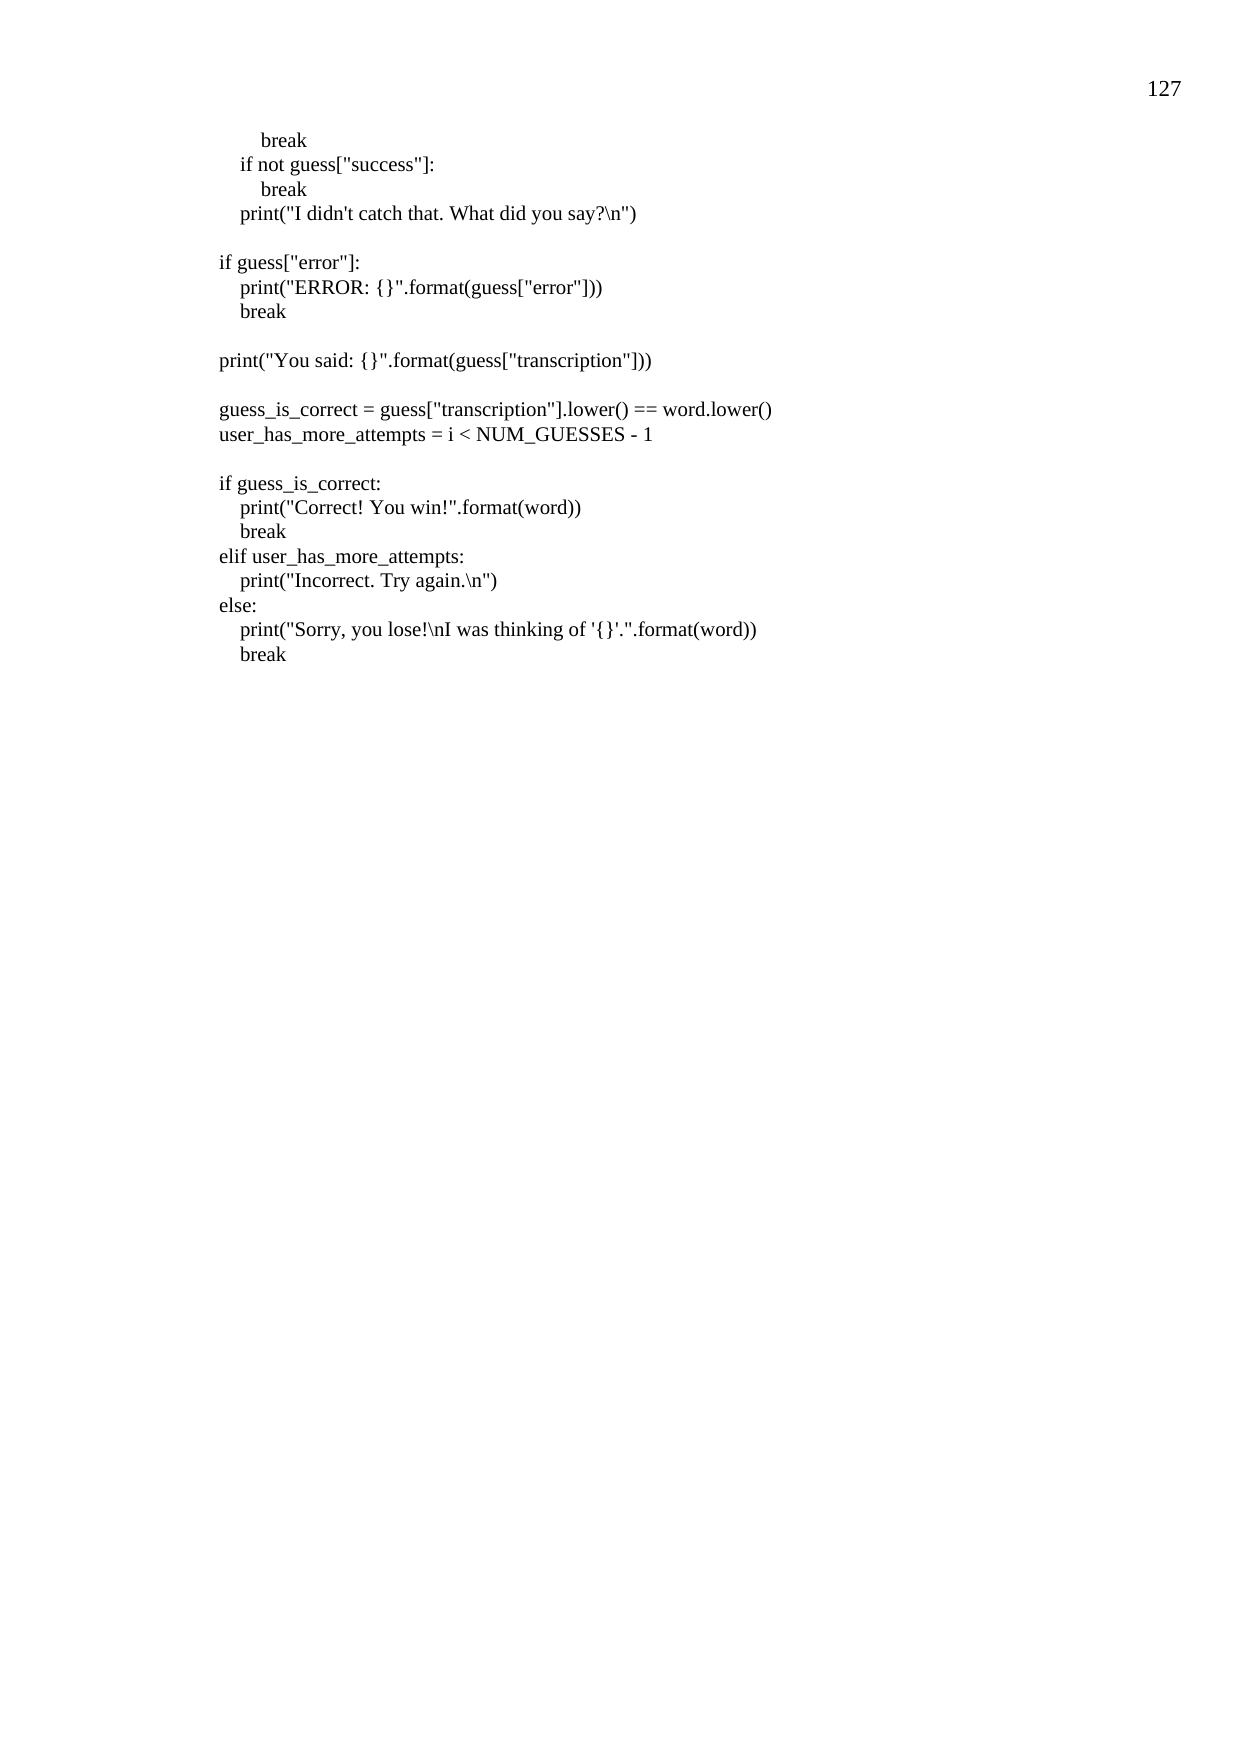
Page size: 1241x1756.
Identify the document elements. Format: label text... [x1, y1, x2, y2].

text print("ERROR: {}".format(guess["error"])) [177, 274, 1181, 299]
text if guess["error"]: [177, 250, 1181, 274]
text else: [177, 593, 1181, 617]
text break [177, 299, 1181, 323]
text break [177, 519, 1181, 543]
text if guess_is_correct: [177, 470, 1181, 494]
text print("You said: {}".format(guess["transcription"])) [177, 348, 1181, 372]
text break [177, 128, 1181, 152]
text user_has_more_attempts = i < NUM_GUESSES - 1 [177, 421, 1181, 446]
text print("Sorry, you lose!\nI was thinking of '{}'.".format(word)) [177, 617, 1181, 641]
text print("I didn't catch that. What did you say?\n") [177, 201, 1181, 225]
text print("Incorrect. Try again.\n") [177, 568, 1181, 592]
text break [177, 642, 1181, 666]
text elif user_has_more_attempts: [177, 544, 1181, 568]
text break [177, 177, 1181, 201]
text if not guess["success"]: [177, 152, 1181, 176]
text guess_is_correct = guess["transcription"].lower() == word.lower() [177, 397, 1181, 421]
text print("Correct! You win!".format(word)) [177, 495, 1181, 519]
